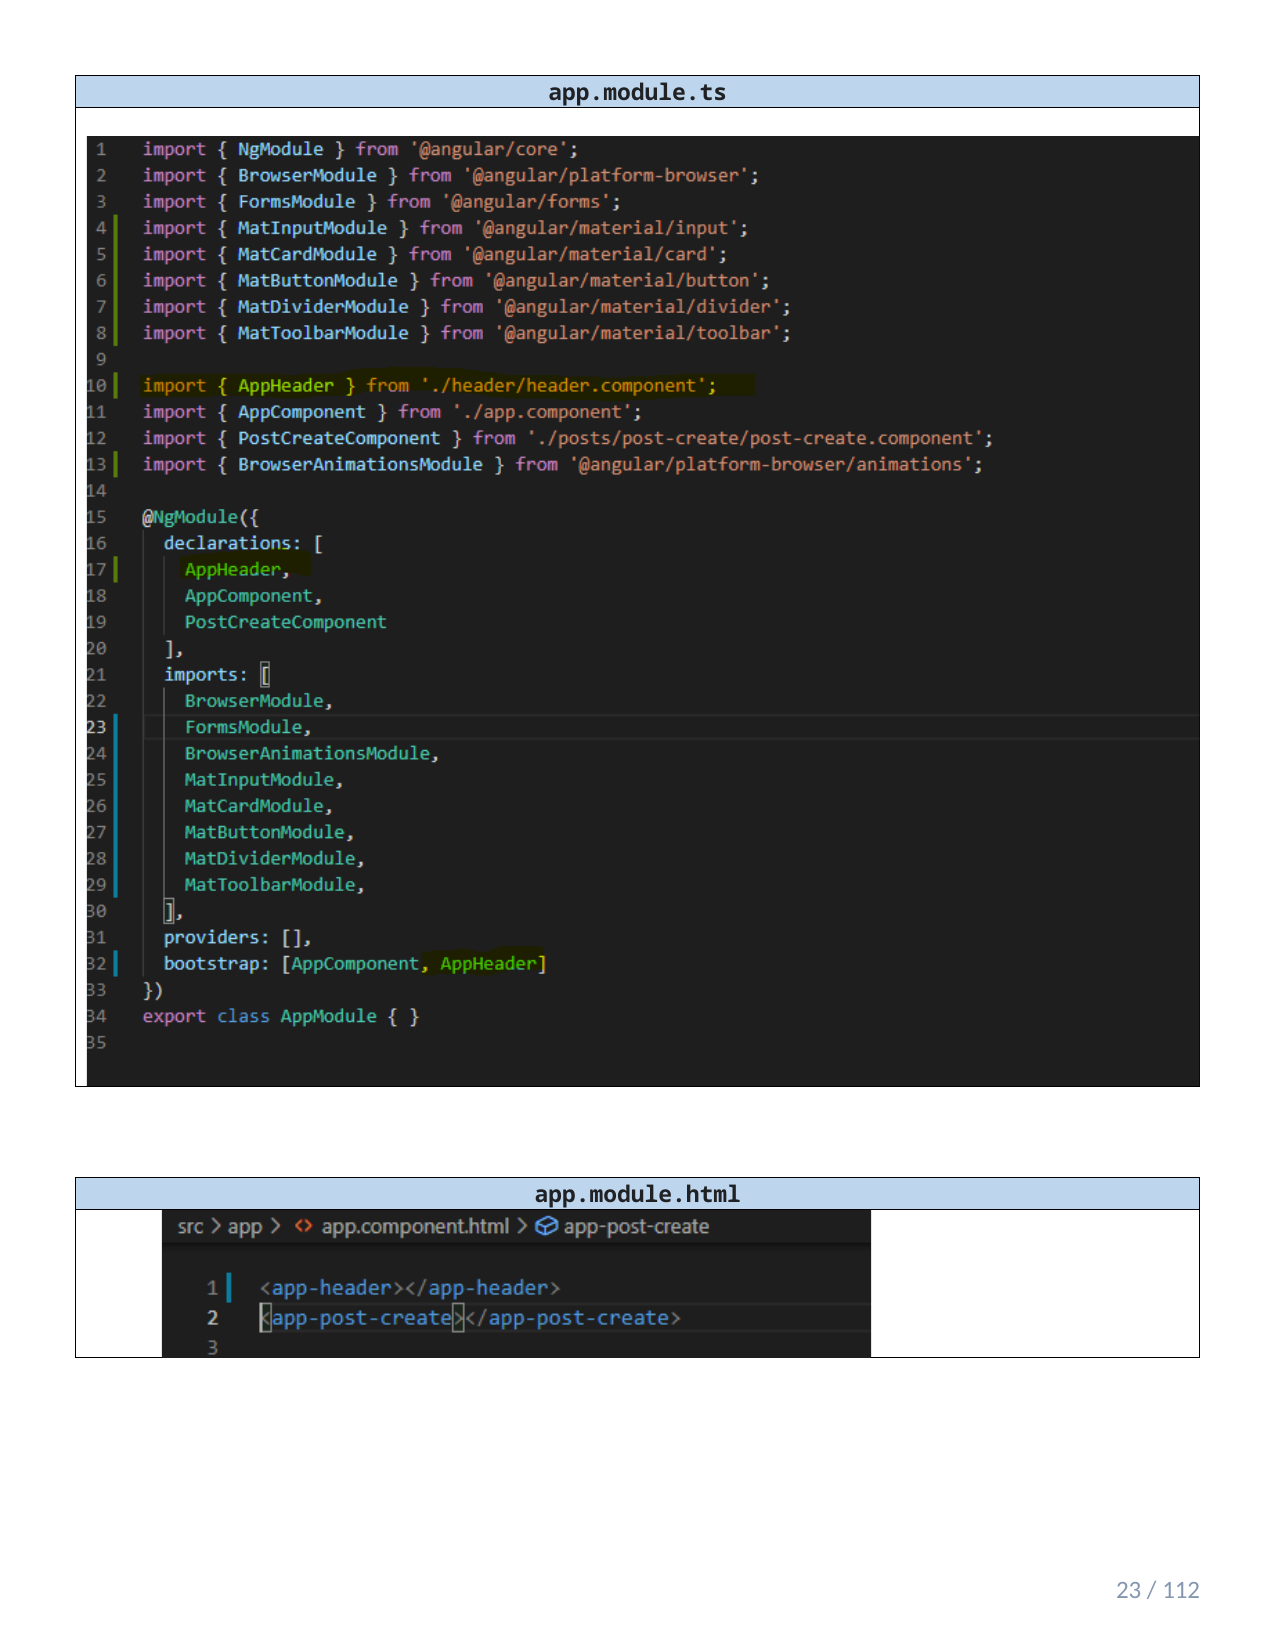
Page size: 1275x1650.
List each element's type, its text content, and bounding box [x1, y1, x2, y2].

table_header app.module.html [76, 1178, 1199, 1209]
picture [161, 1210, 872, 1358]
table_header app.module.ts [76, 76, 1199, 107]
table_cell [76, 108, 1199, 1086]
table_cell [872, 1210, 1199, 1357]
picture [86, 136, 1200, 1086]
table_cell [76, 1210, 161, 1357]
